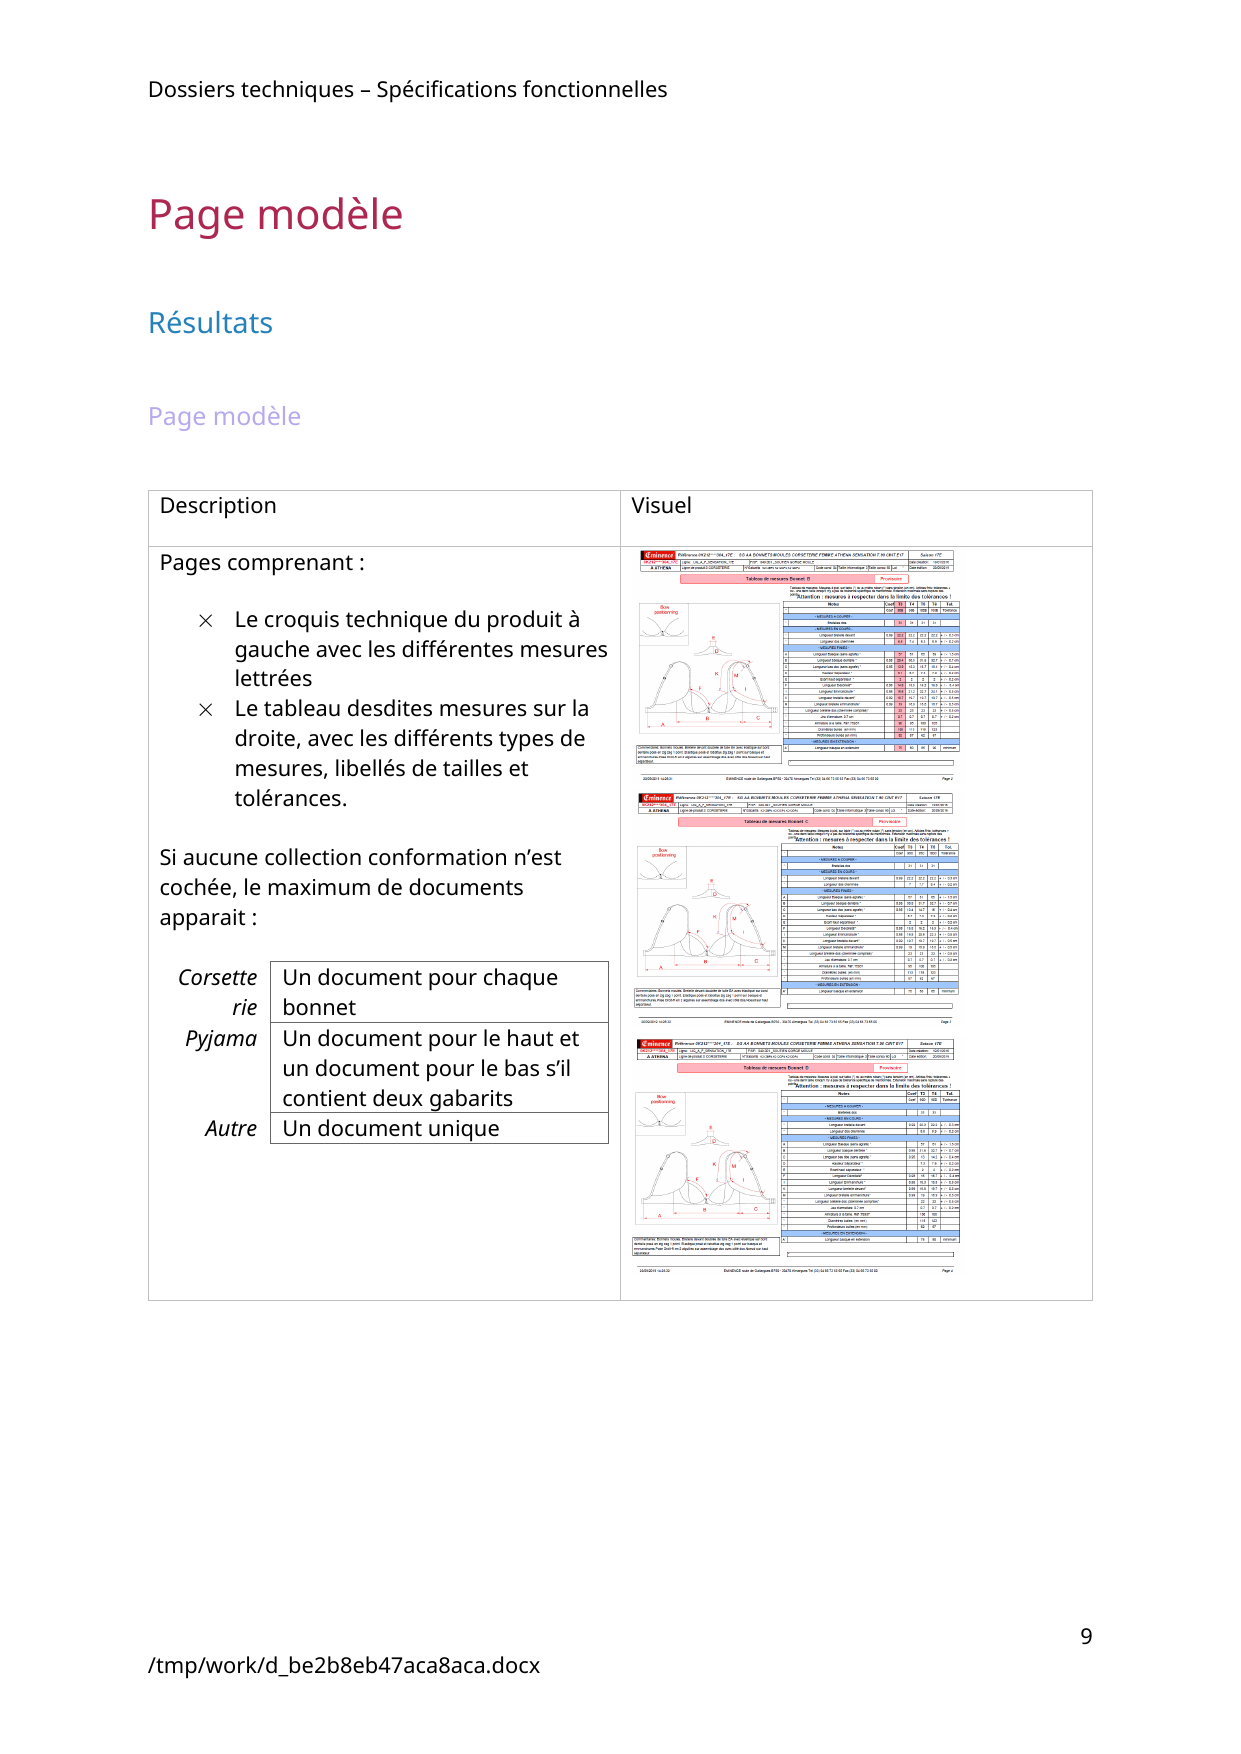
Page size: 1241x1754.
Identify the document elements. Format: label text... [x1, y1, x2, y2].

picture [631, 789, 964, 1026]
table_header Visuel [621, 491, 1092, 546]
picture [631, 1037, 966, 1275]
subtitle Page modèle [148, 399, 1093, 433]
table_cell Pages comprenant : Le croquis technique du produit à gauche avec les différentes mesures lettrées Le tableau desdites mesures sur la droite, avec les différents types de mesures, libellés de tailles et tolérances. Si aucune collection conformation n’est cochée, le maximum de documents apparait : [149, 547, 620, 1300]
picture [631, 547, 965, 784]
table_cell [621, 547, 1092, 1300]
subtitle Résultats [148, 303, 1093, 342]
subtitle Page modèle [148, 185, 1093, 242]
table_header Description [149, 491, 620, 546]
